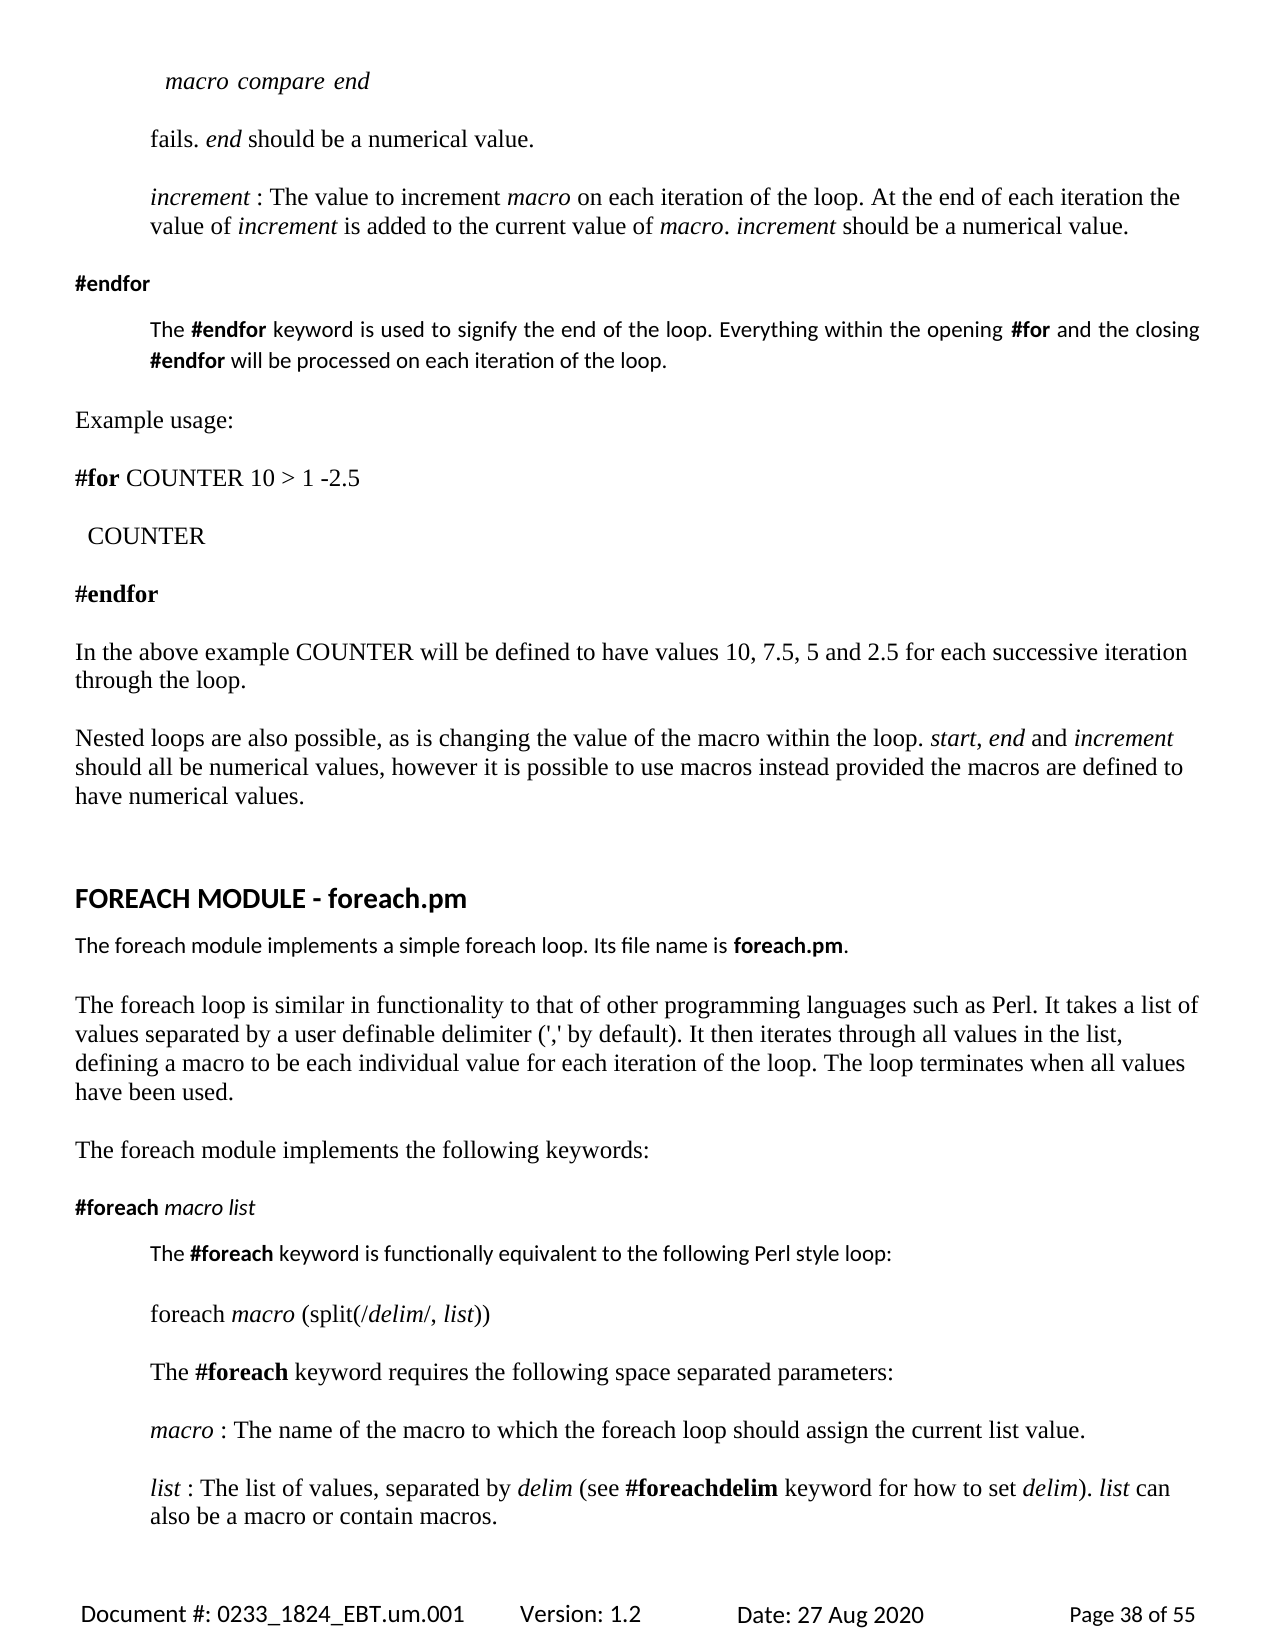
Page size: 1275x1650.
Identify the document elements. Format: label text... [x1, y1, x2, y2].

text #for COUNTER 10 > 1 -2.5 [75, 463, 1200, 492]
text list : The list of values, separated by delim (see #foreachdelim keyword for how to set delim). list can also be a macro or contain macros. [150, 1473, 1200, 1530]
text COUNTER [75, 521, 1200, 550]
text Nested loops are also possible, as is changing the value of the macro within the loop. start, end and increment should all be numerical values, however it is possible to use macros instead provided the macros are defined to have numerical values. [75, 723, 1200, 810]
text #foreach macro list [75, 1193, 1200, 1221]
text foreach macro (split(/delim/, list)) [150, 1299, 1200, 1328]
text The foreach loop is similar in functionality to that of other programming languages such as Perl. It takes a list of values separated by a user definable delimiter (',' by default). It then iterates through all values in the list, defining a macro to be each individual value for each iteration of the loop. The loop terminates when all values have been used. [75, 991, 1200, 1106]
text The #foreach keyword is functionally equivalent to the following Perl style loop: [150, 1239, 1200, 1267]
text The #foreach keyword requires the following space separated parameters: [150, 1357, 1200, 1386]
text The foreach module implements a simple foreach loop. Its file name is foreach.pm. [75, 931, 1200, 959]
text In the above example COUNTER will be defined to have values 10, 7.5, 5 and 2.5 for each successive iteration through the loop. [75, 637, 1200, 694]
subtitle FOREACH MODULE - foreach.pm [75, 880, 1200, 916]
text The foreach module implements the following keywords: [75, 1135, 1200, 1163]
text macro : The name of the macro to which the foreach loop should assign the current list value. [150, 1415, 1200, 1443]
text fails. end should be a numerical value. [150, 124, 1200, 153]
text #endfor [75, 579, 1200, 608]
text increment : The value to increment macro on each iteration of the loop. At the end of each iteration the value of increment is added to the current value of macro. increment should be a numerical value. [150, 182, 1200, 239]
text The #endfor keyword is used to signify the end of the loop. Everything within the opening #for and the closing #endfor will be processed on each iteration of the loop. [150, 316, 1200, 374]
text macro compare end [150, 37, 1200, 95]
text #endfor [75, 269, 1200, 297]
text Example usage: [75, 405, 1200, 434]
